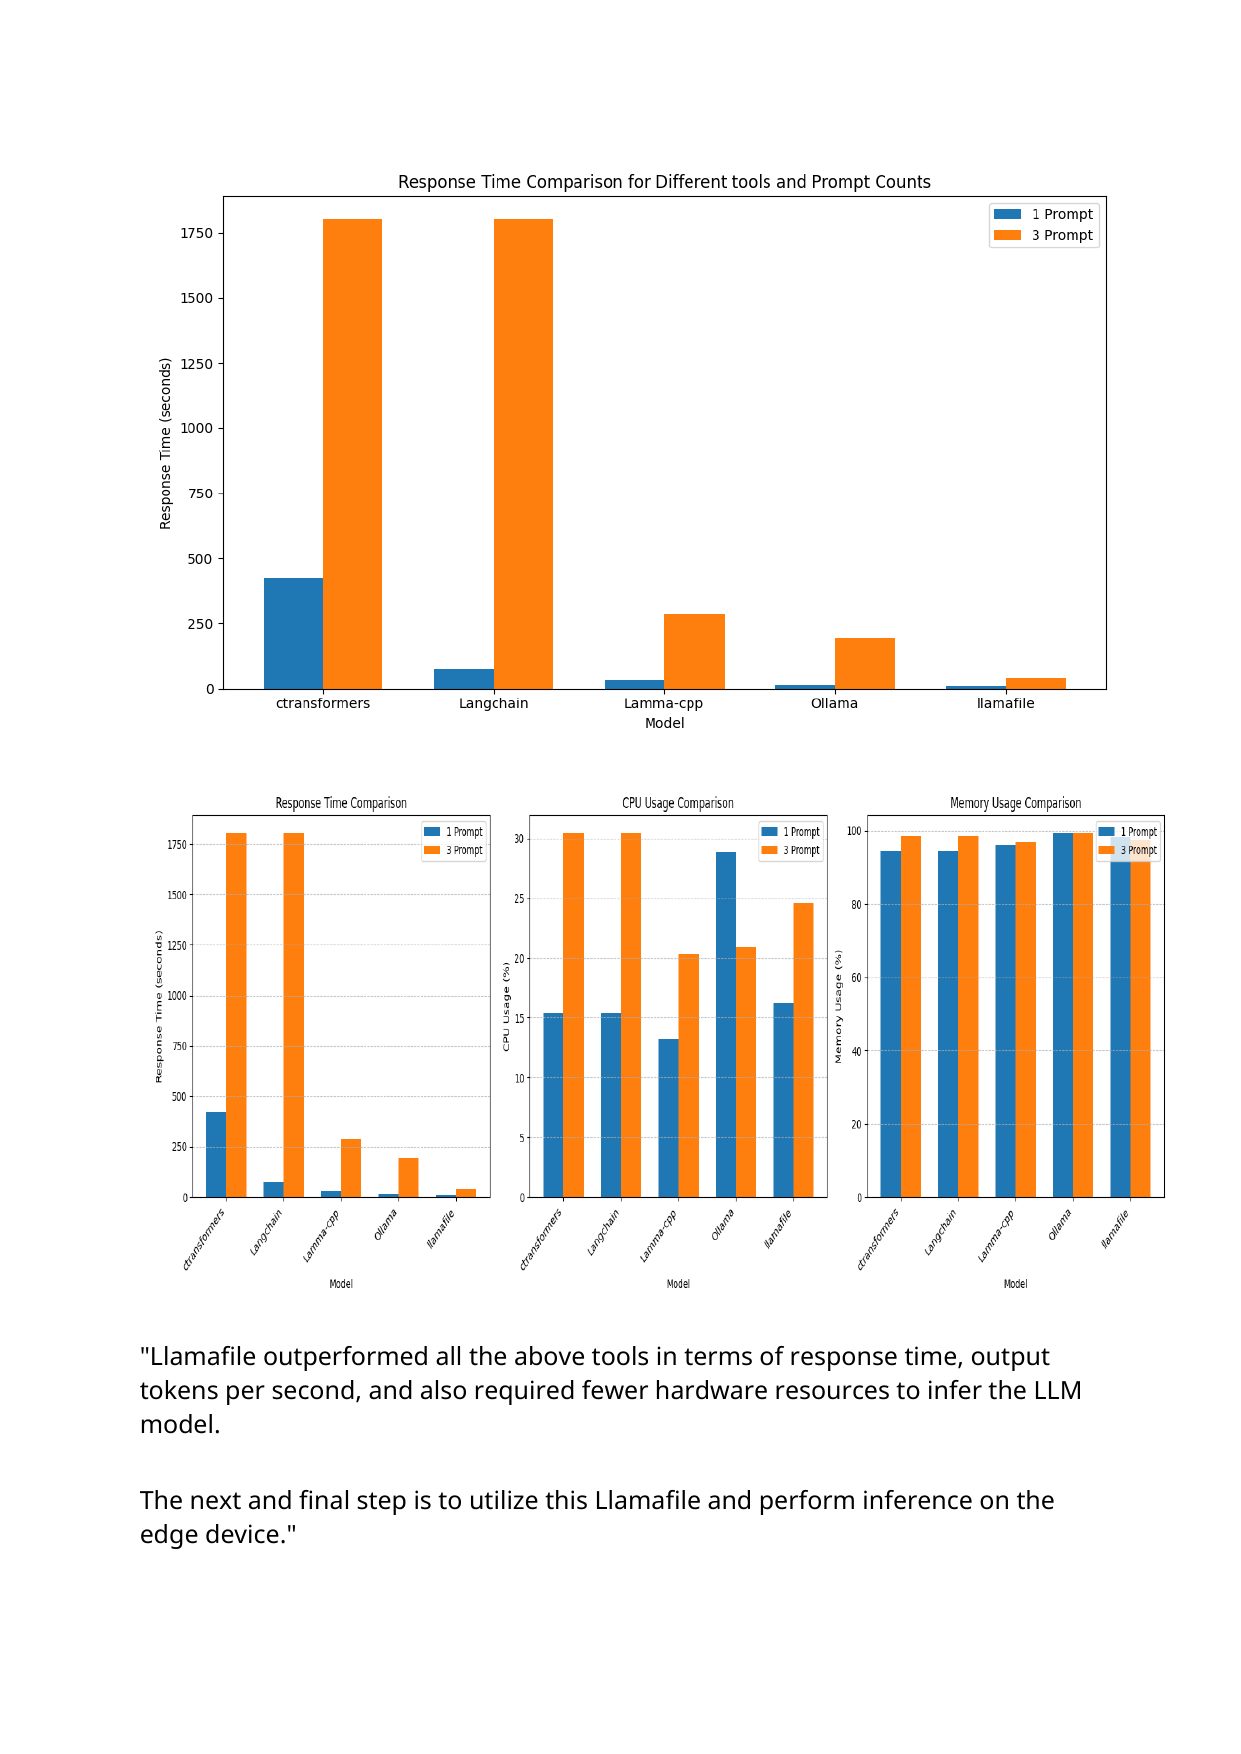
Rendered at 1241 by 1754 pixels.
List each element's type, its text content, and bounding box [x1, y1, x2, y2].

text "Llamafile outperformed all the above tools in terms of response time, output tokens per second, and also required fewer hardware resources to infer the LLM model. [139, 1338, 1103, 1441]
picture [150, 164, 1114, 740]
text The next and final step is to utilize this Llamafile and perform inference on the edge device." [139, 1483, 1103, 1551]
picture [150, 787, 1169, 1299]
